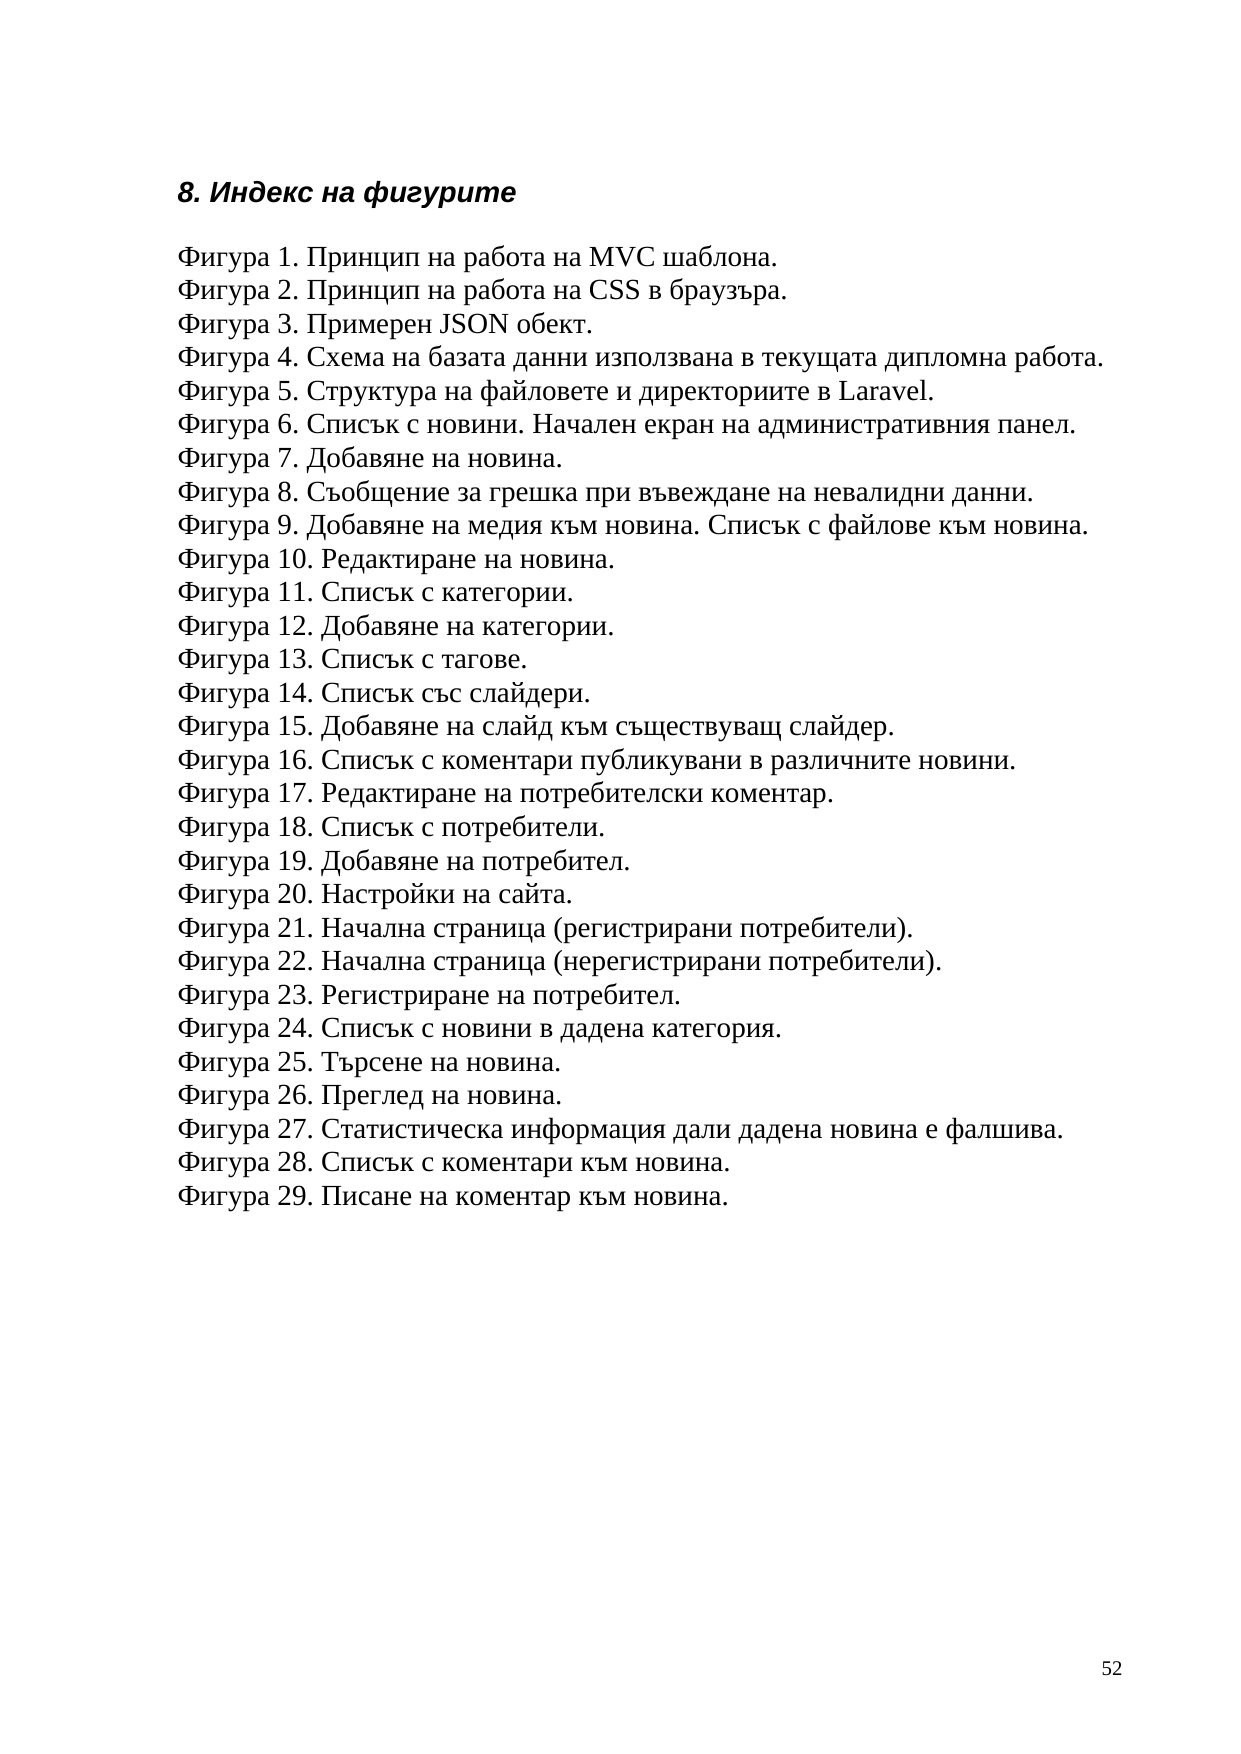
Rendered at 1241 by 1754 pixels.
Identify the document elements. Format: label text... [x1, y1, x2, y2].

text Фигура 9. Добавяне на медия към новина. Списък с файлове към новина. [177, 507, 1122, 541]
text Фигура 25. Търсене на новина. [177, 1044, 1122, 1077]
text Фигура 8. Съобщение за грешка при въвеждане на невалидни данни. [177, 474, 1122, 507]
text Фигура 24. Списък с новини в дадена категория. [177, 1010, 1122, 1044]
text Фигура 17. Редактиране на потребителски коментар. [177, 776, 1122, 809]
text Фигура 27. Статистическа информация дали дадена новина е фалшива. [177, 1111, 1122, 1144]
text Фигура 26. Преглед на новина. [177, 1077, 1122, 1111]
text Фигура 21. Начална страница (регистрирани потребители). [177, 910, 1122, 943]
text Фигура 3. Примерен JSON обект. [177, 306, 1122, 339]
text Фигура 6. Списък с новини. Начален екран на административния панел. [177, 407, 1122, 440]
text Фигура 11. Списък с категории. [177, 574, 1122, 608]
text Фигура 22. Начална страница (нерегистрирани потребители). [177, 943, 1122, 977]
text Фигура 4. Схема на базата данни използвана в текущата дипломна работа. [177, 339, 1122, 373]
text Фигура 16. Списък с коментари публикувани в различните новини. [177, 742, 1122, 776]
text Фигура 1. Принцип на работа на MVC шаблона. [177, 239, 1122, 272]
text Фигура 18. Списък с потребители. [177, 809, 1122, 843]
text Фигура 14. Списък със слайдери. [177, 675, 1122, 708]
text Фигура 29. Писане на коментар към новина. [177, 1178, 1122, 1212]
subtitle 8. Индекс на фигурите [177, 175, 1122, 208]
text Фигура 13. Списък с тагове. [177, 641, 1122, 675]
text Фигура 19. Добавяне на потребител. [177, 843, 1122, 876]
text Фигура 20. Настройки на сайта. [177, 876, 1122, 910]
text Фигура 12. Добавяне на категории. [177, 608, 1122, 641]
text Фигура 28. Списък с коментари към новина. [177, 1144, 1122, 1178]
text Фигура 5. Структура на файловете и директориите в Laravel. [177, 373, 1122, 407]
text Фигура 23. Регистриране на потребител. [177, 977, 1122, 1010]
text Фигура 2. Принцип на работа на CSS в браузъра. [177, 272, 1122, 306]
text Фигура 15. Добавяне на слайд към съществуващ слайдер. [177, 708, 1122, 742]
text Фигура 7. Добавяне на новина. [177, 440, 1122, 474]
text Фигура 10. Редактиране на новина. [177, 541, 1122, 574]
